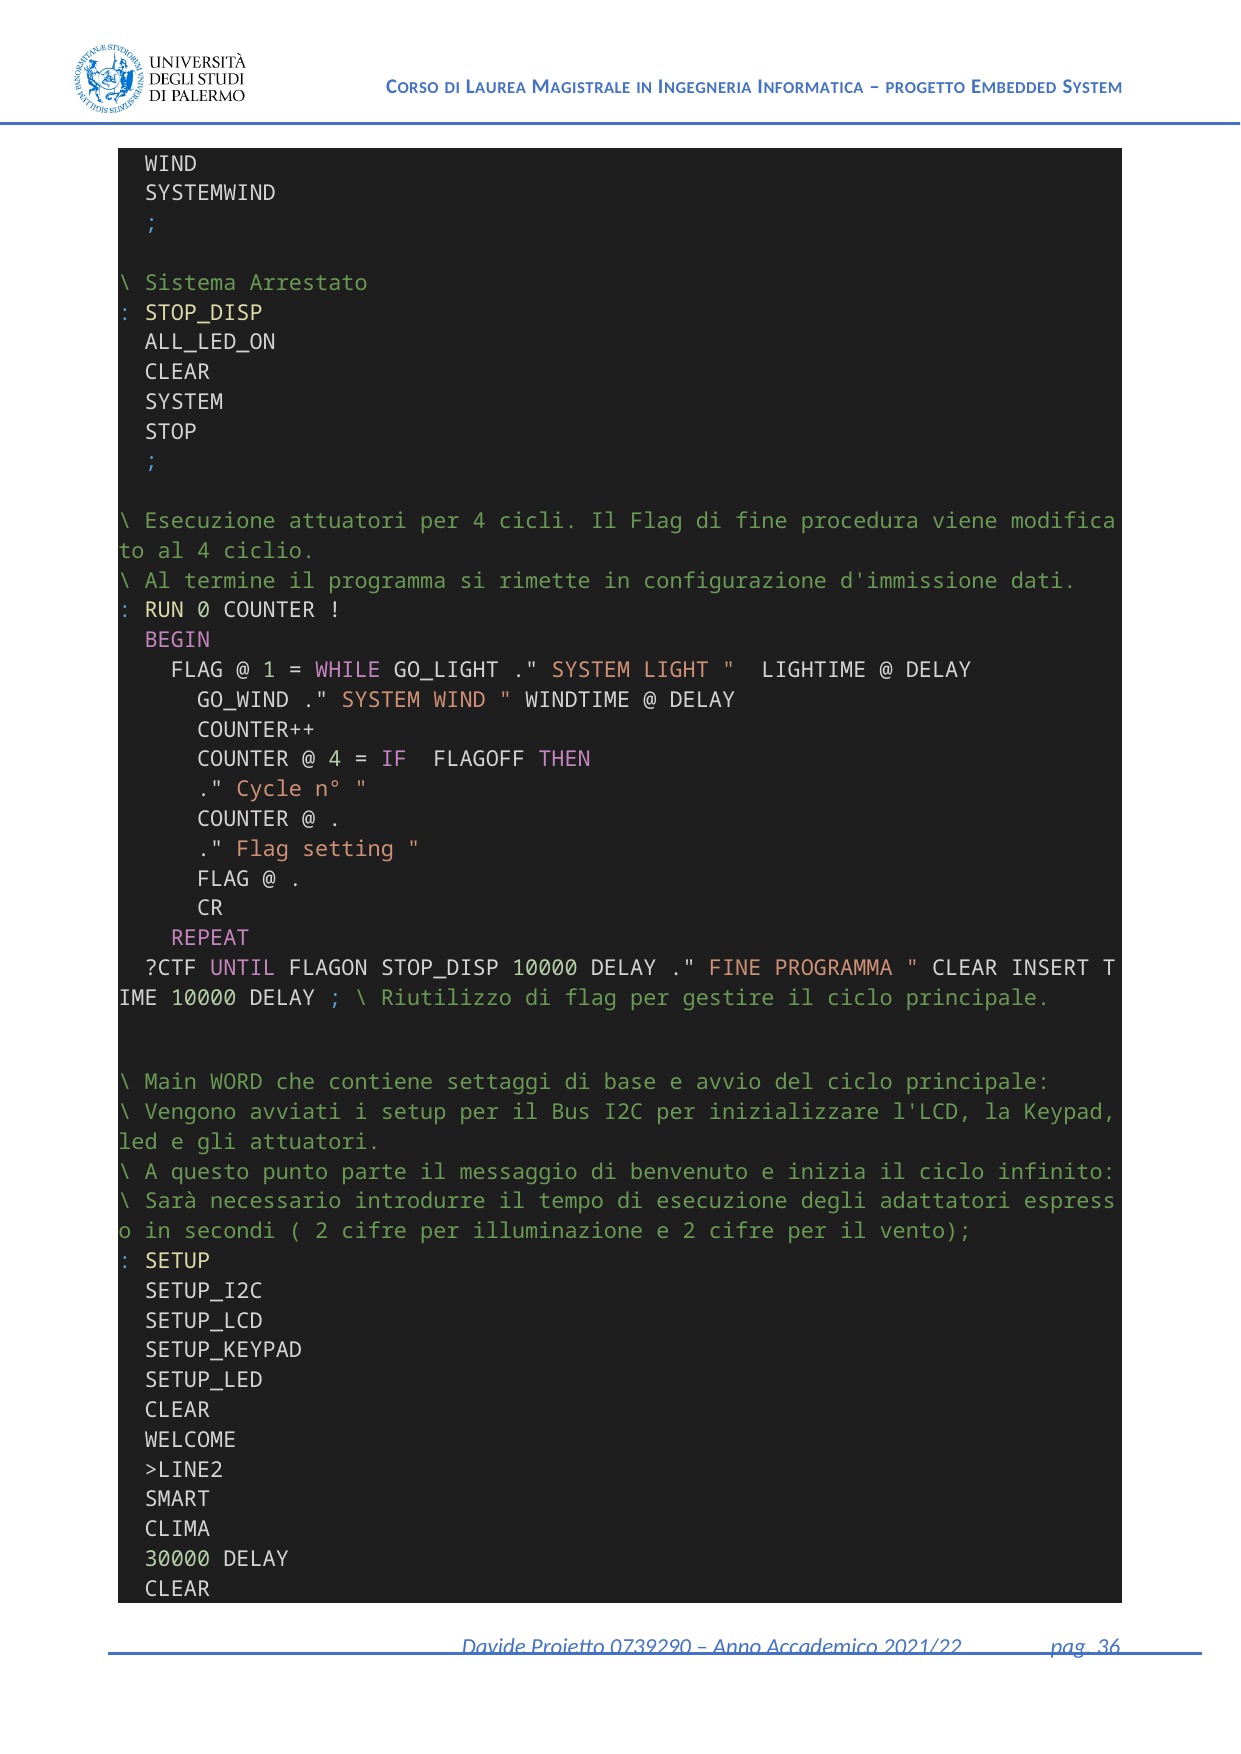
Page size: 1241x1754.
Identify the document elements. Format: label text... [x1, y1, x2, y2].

text \ A questo punto parte il messaggio di benvenuto e inizia il ciclo infinito: [118, 1156, 1122, 1186]
text : RUN 0 COUNTER ! [118, 594, 1122, 624]
text SETUP_LCD [118, 1305, 1122, 1334]
text ." Flag setting " [118, 833, 1122, 863]
text CLIMA [118, 1513, 1122, 1543]
picture [72, 41, 252, 117]
text 30000 DELAY [118, 1543, 1122, 1573]
text ; [118, 446, 1122, 475]
text ; [118, 207, 1122, 237]
text CLEAR [118, 1394, 1122, 1424]
text COUNTER++ [118, 714, 1122, 743]
text SETUP_I2C [118, 1275, 1122, 1305]
text \ Sarà necessario introdurre il tempo di esecuzione degli adattatori espresso in secondi ( 2 cifre per illuminazione e 2 cifre per il vento); [118, 1186, 1122, 1245]
text SETUP_LED [118, 1364, 1122, 1394]
text \ Al termine il programma si rimette in configurazione d'immissione dati. [118, 565, 1122, 594]
text SMART [118, 1483, 1122, 1513]
text ALL_LED_ON [118, 326, 1122, 356]
text GO_WIND ." SYSTEM WIND " WINDTIME @ DELAY [118, 684, 1122, 714]
text : STOP_DISP [118, 297, 1122, 326]
text WIND [118, 148, 1122, 177]
text FLAG @ . [118, 863, 1122, 892]
text \ Main WORD che contiene settaggi di base e avvio del ciclo principale: [118, 1066, 1122, 1096]
text COUNTER @ . [118, 803, 1122, 833]
text WELCOME [118, 1424, 1122, 1454]
text CLEAR [118, 1573, 1122, 1603]
text ." Cycle n° " [118, 773, 1122, 803]
text BEGIN [118, 624, 1122, 654]
text SYSTEMWIND [118, 177, 1122, 207]
text COUNTER @ 4 = IF FLAGOFF THEN [118, 743, 1122, 773]
text \ Vengono avviati i setup per il Bus I2C per inizializzare l'LCD, la Keypad, led e gli attuatori. [118, 1096, 1122, 1156]
text SYSTEM [118, 386, 1122, 416]
text STOP [118, 416, 1122, 446]
text SETUP_KEYPAD [118, 1334, 1122, 1364]
text : SETUP [118, 1245, 1122, 1275]
text \ Sistema Arrestato [118, 267, 1122, 297]
text CLEAR [118, 356, 1122, 386]
text >LINE2 [118, 1454, 1122, 1483]
text ?CTF UNTIL FLAGON STOP_DISP 10000 DELAY ." FINE PROGRAMMA " CLEAR INSERT TIME 10000 DELAY ; \ Riutilizzo di flag per gestire il ciclo principale. [118, 952, 1122, 1012]
text CR [118, 892, 1122, 922]
text FLAG @ 1 = WHILE GO_LIGHT ." SYSTEM LIGHT " LIGHTIME @ DELAY [118, 654, 1122, 684]
text \ Esecuzione attuatori per 4 cicli. Il Flag di fine procedura viene modificato al 4 ciclio. [118, 505, 1122, 565]
text REPEAT [118, 922, 1122, 952]
